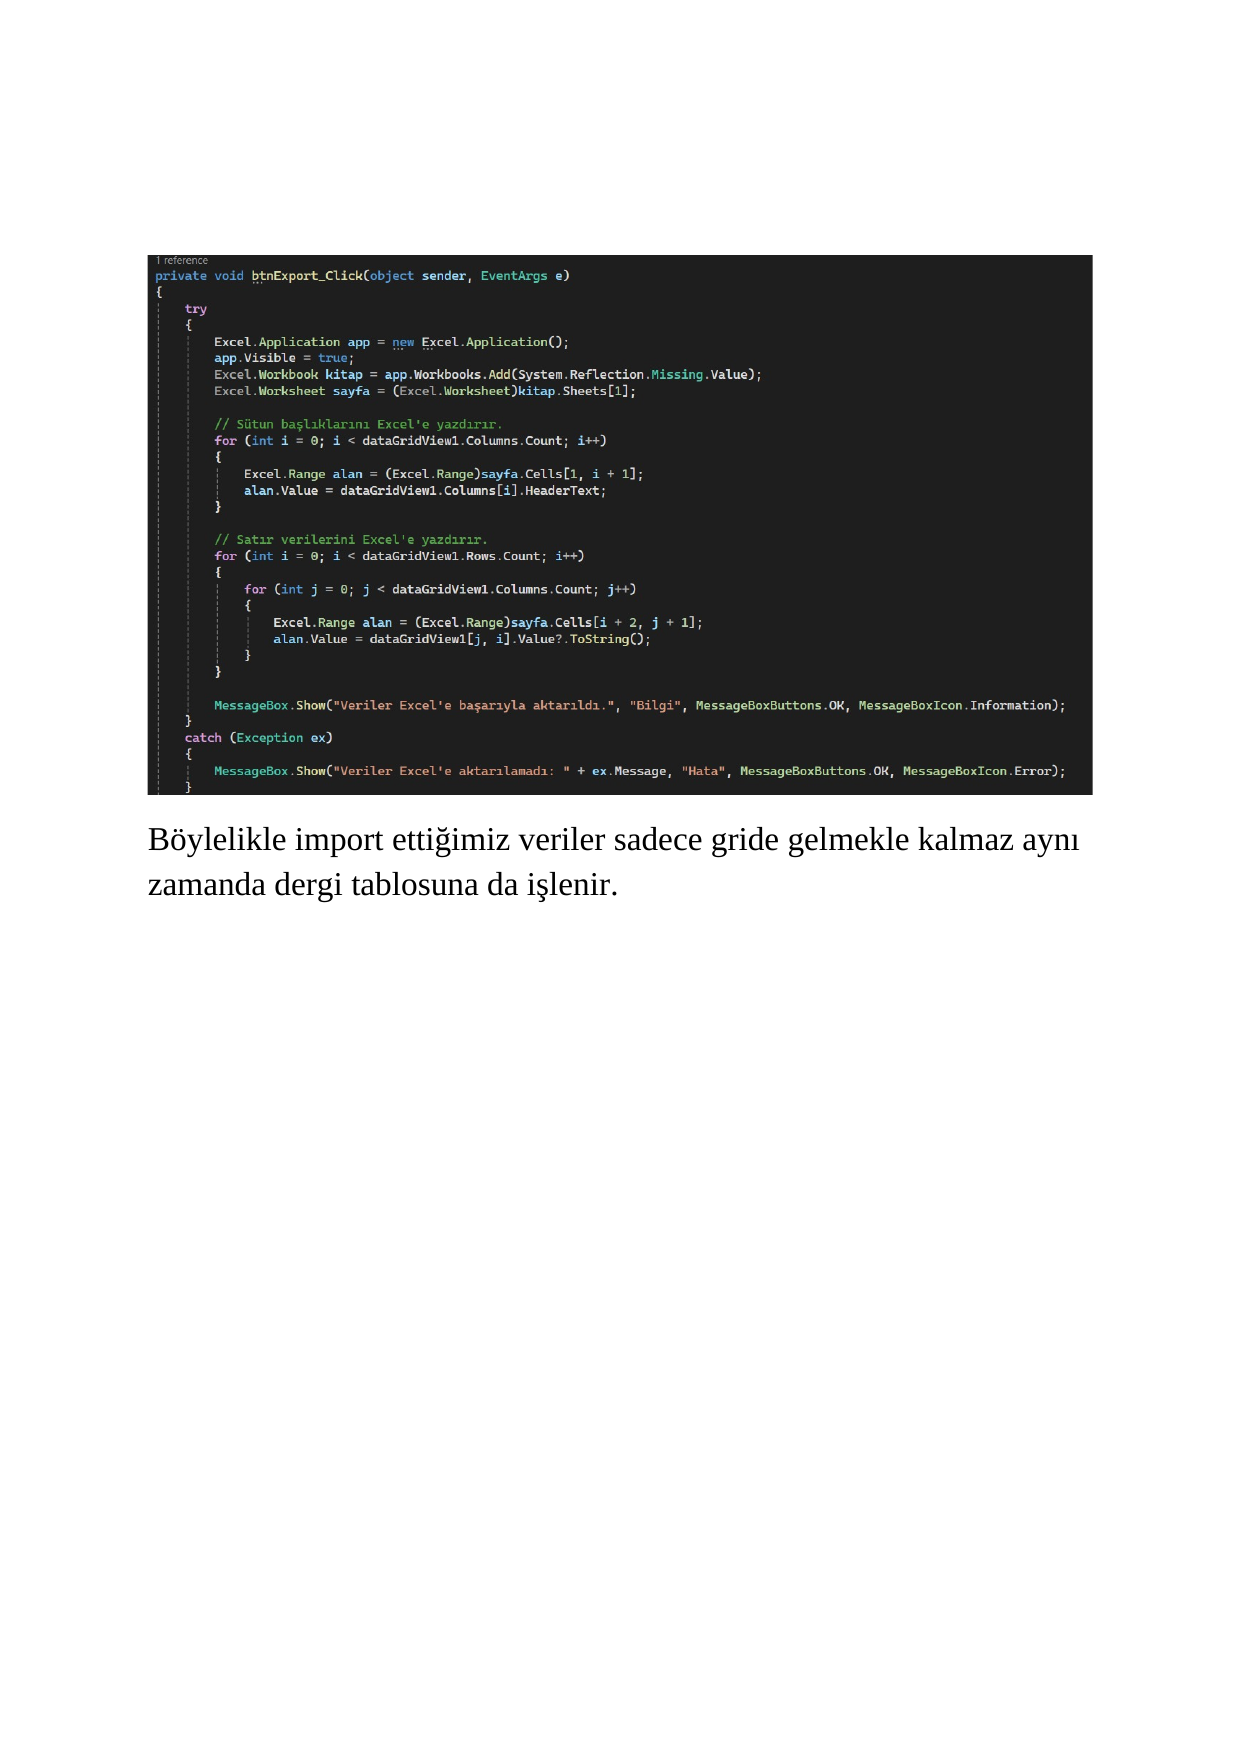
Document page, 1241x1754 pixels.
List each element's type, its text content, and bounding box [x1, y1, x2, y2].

picture [147, 255, 1093, 795]
text Böylelikle import ettiğimiz veriler sadece gride gelmekle kalmaz aynı zamanda dergi tablosuna da işlenir. [148, 820, 1093, 902]
